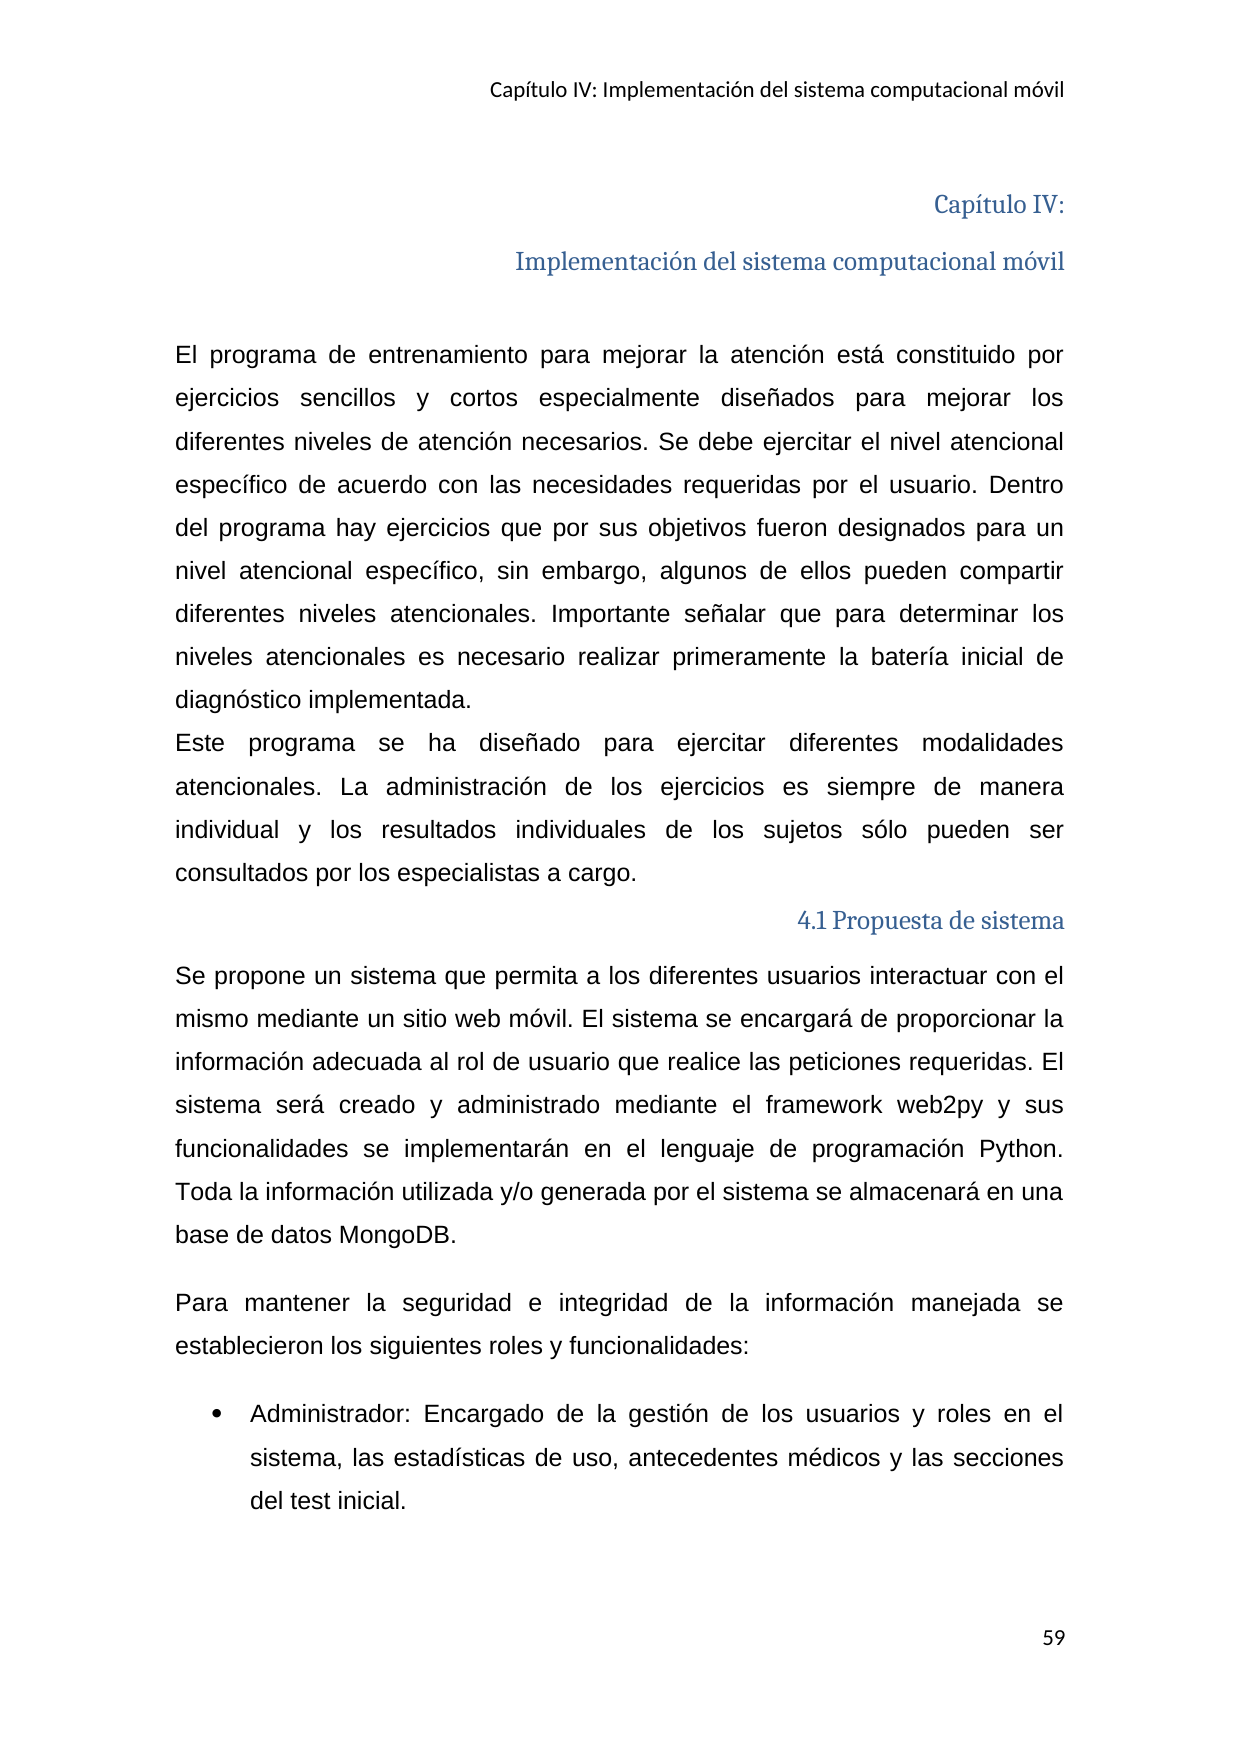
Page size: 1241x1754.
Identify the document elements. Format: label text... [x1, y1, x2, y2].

list Administrador: Encargado de la gestión de los usuarios y roles en el sistema, las estadísticas de uso, antecedentes médicos y las secciones del test inicial. [212, 1399, 1065, 1514]
subtitle Implementación del sistema computacional móvil [175, 246, 1065, 277]
subtitle Capítulo IV: [175, 189, 1065, 221]
text Para mantener la seguridad e integridad de la información manejada se establecieron los siguientes roles y funcionalidades: [175, 1288, 1065, 1360]
text El programa de entrenamiento para mejorar la atención está constituido por ejercicios sencillos y cortos especialmente diseñados para mejorar los diferentes niveles de atención necesarios. Se debe ejercitar el nivel atencional específico de acuerdo con las necesidades requeridas por el usuario. Dentro del programa hay ejercicios que por sus objetivos fueron designados para un nivel atencional específico, sin embargo, algunos de ellos pueden compartir diferentes niveles atencionales. Importante señalar que para determinar los niveles atencionales es necesario realizar primeramente la batería inicial de diagnóstico implementada. [175, 340, 1065, 714]
subtitle 4.1 Propuesta de sistema [175, 905, 1065, 936]
text Se propone un sistema que permita a los diferentes usuarios interactuar con el mismo mediante un sitio web móvil. El sistema se encargará de proporcionar la información adecuada al rol de usuario que realice las peticiones requeridas. El sistema será creado y administrado mediante el framework web2py y sus funcionalidades se implementarán en el lenguaje de programación Python. Toda la información utilizada y/o generada por el sistema se almacenará en una base de datos MongoDB. [175, 961, 1065, 1249]
text Este programa se ha diseñado para ejercitar diferentes modalidades atencionales. La administración de los ejercicios es siempre de manera individual y los resultados individuales de los sujetos sólo pueden ser consultados por los especialistas a cargo. [175, 728, 1065, 886]
